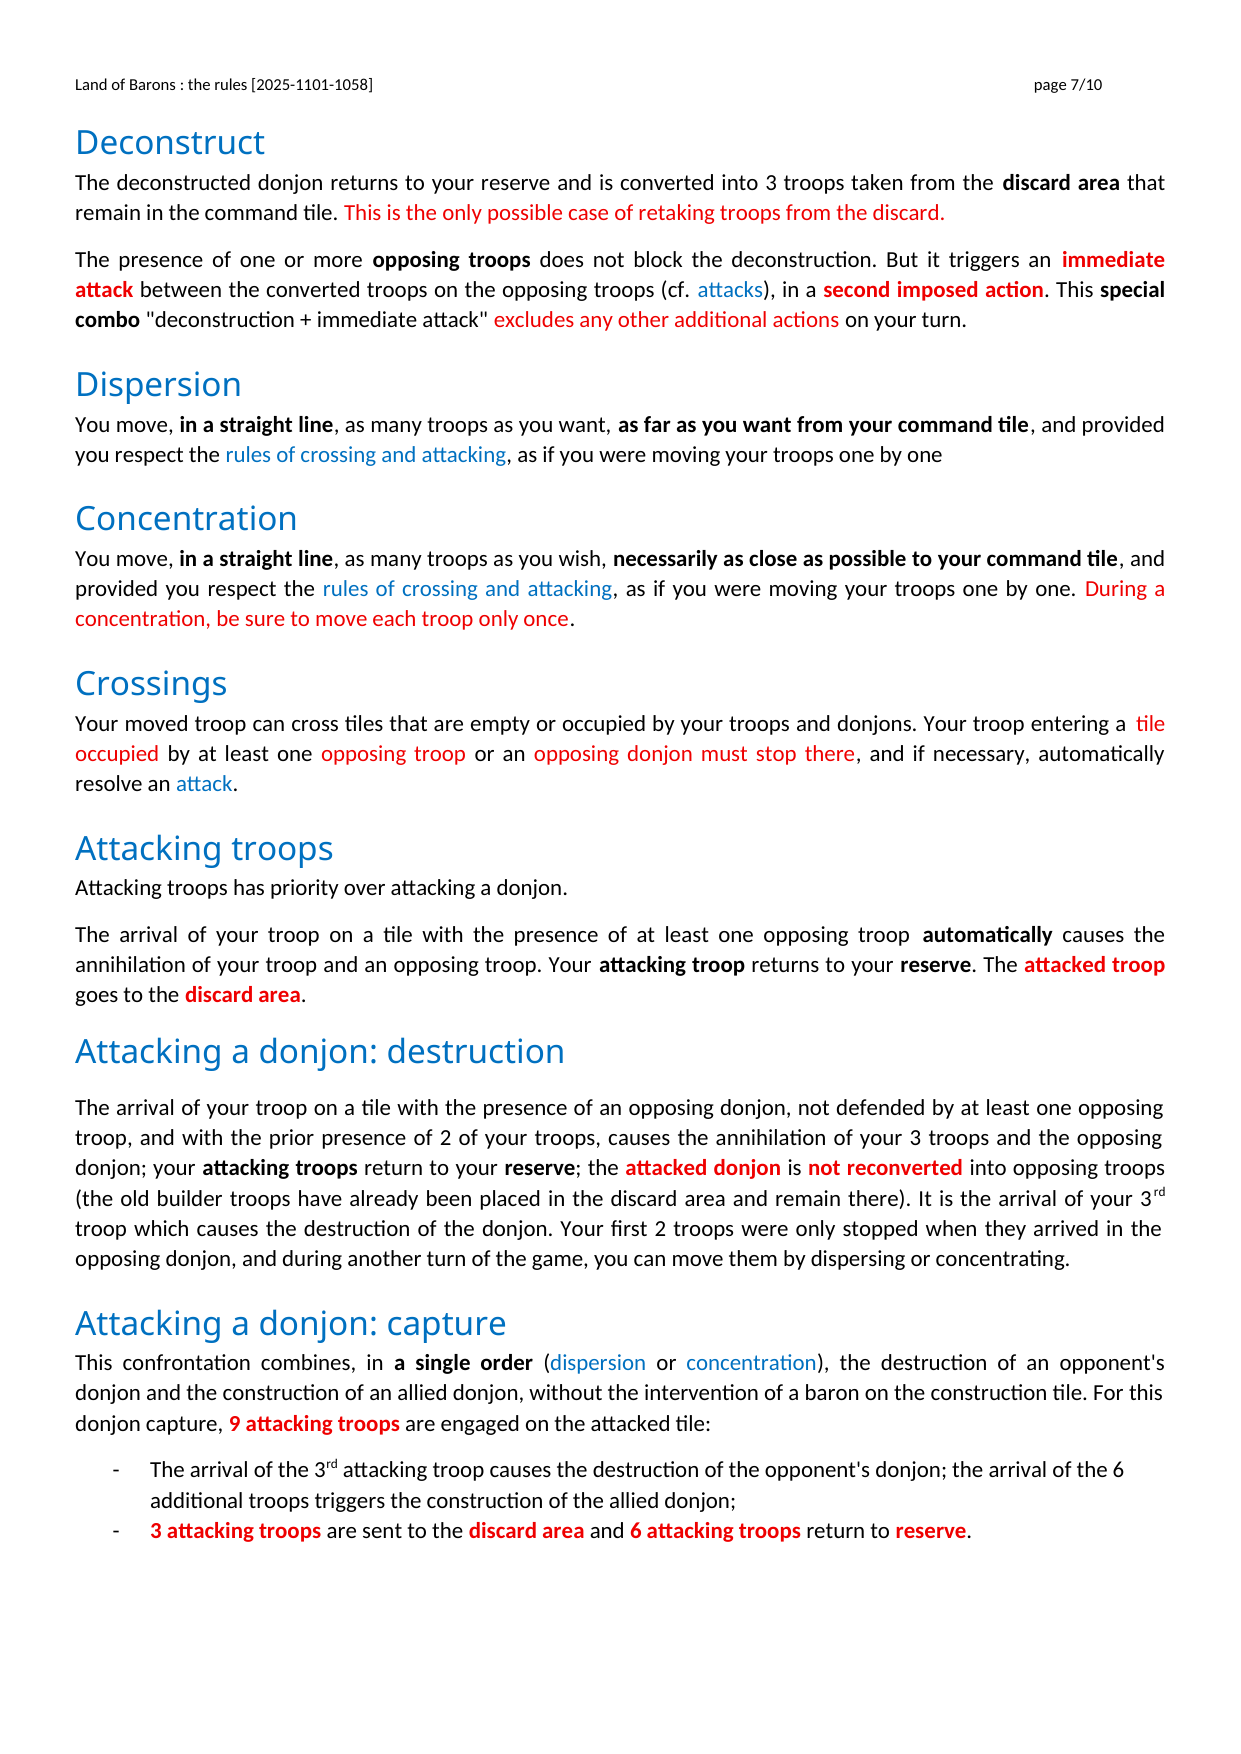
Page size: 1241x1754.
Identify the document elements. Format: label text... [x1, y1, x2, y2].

text You move, in a straight line, as many troops as you want, as far as you want from your command tile, and provided you respect the rules of crossing and attacking, as if you were moving your troops one by one [75, 410, 1165, 468]
text Your moved troop can cross tiles that are empty or occupied by your troops and donjons. Your troop entering a tile occupied by at least one opposing troop or an opposing donjon must stop there, and if necessary, automatically resolve an attack. [75, 709, 1165, 797]
text The deconstructed donjon returns to your reserve and is converted into 3 troops taken from the discard area that remain in the command tile. This is the only possible case of retaking troops from the discard. [75, 168, 1165, 226]
subtitle Deconstruct [75, 119, 1165, 164]
subtitle Dispersion [75, 361, 1165, 406]
subtitle Attacking troops [75, 824, 1165, 870]
text The presence of one or more opposing troops does not block the deconstruction. But it triggers an immediate attack between the converted troops on the opposing troops (cf. attacks), in a second imposed action. This special combo "deconstruction + immediate attack" excludes any other additional actions on your turn. [75, 245, 1165, 333]
text The arrival of your troop on a tile with the presence of at least one opposing troop automatically causes the annihilation of your troop and an opposing troop. Your attacking troop returns to your reserve. The attacked troop goes to the discard area. [75, 920, 1165, 1008]
subtitle Crossings [75, 660, 1165, 705]
text You move, in a straight line, as many troops as you wish, necessarily as close as possible to your command tile, and provided you respect the rules of crossing and attacking, as if you were moving your troops one by one. During a concentration, be sure to move each troop only once. [75, 544, 1165, 632]
text This confrontation combines, in a single order (dispersion or concentration), the destruction of an opponent's donjon and the construction of an allied donjon, without the intervention of a baron on the construction tile. For this donjon capture, 9 attacking troops are engaged on the attacked tile: [75, 1348, 1165, 1437]
text The arrival of your troop on a tile with the presence of an opposing donjon, not defended by at least one opposing troop, and with the prior presence of 2 of your troops, causes the annihilation of your 3 troops and the opposing donjon; your attacking troops return to your reserve; the attacked donjon is not reconverted into opposing troops (the old builder troops have already been placed in the discard area and remain there). It is the arrival of your 3rd troop which causes the destruction of the donjon. Your first 2 troops were only stopped when they arrived in the opposing donjon, and during another turn of the game, you can move them by dispersing or concentrating. [75, 1093, 1165, 1272]
list 3 attacking troops are sent to the discard area and 6 attacking troops return to reserve. [112, 1516, 1165, 1544]
text Attacking troops has priority over attacking a donjon. [75, 873, 1165, 901]
list The arrival of the 3rd attacking troop causes the destruction of the opponent's donjon; the arrival of the 6 additional troops triggers the construction of the allied donjon; [112, 1456, 1165, 1514]
text Attacking a donjon: destruction [75, 1027, 1165, 1073]
subtitle Attacking a donjon: capture [75, 1299, 1165, 1345]
subtitle Concentration [75, 495, 1165, 541]
